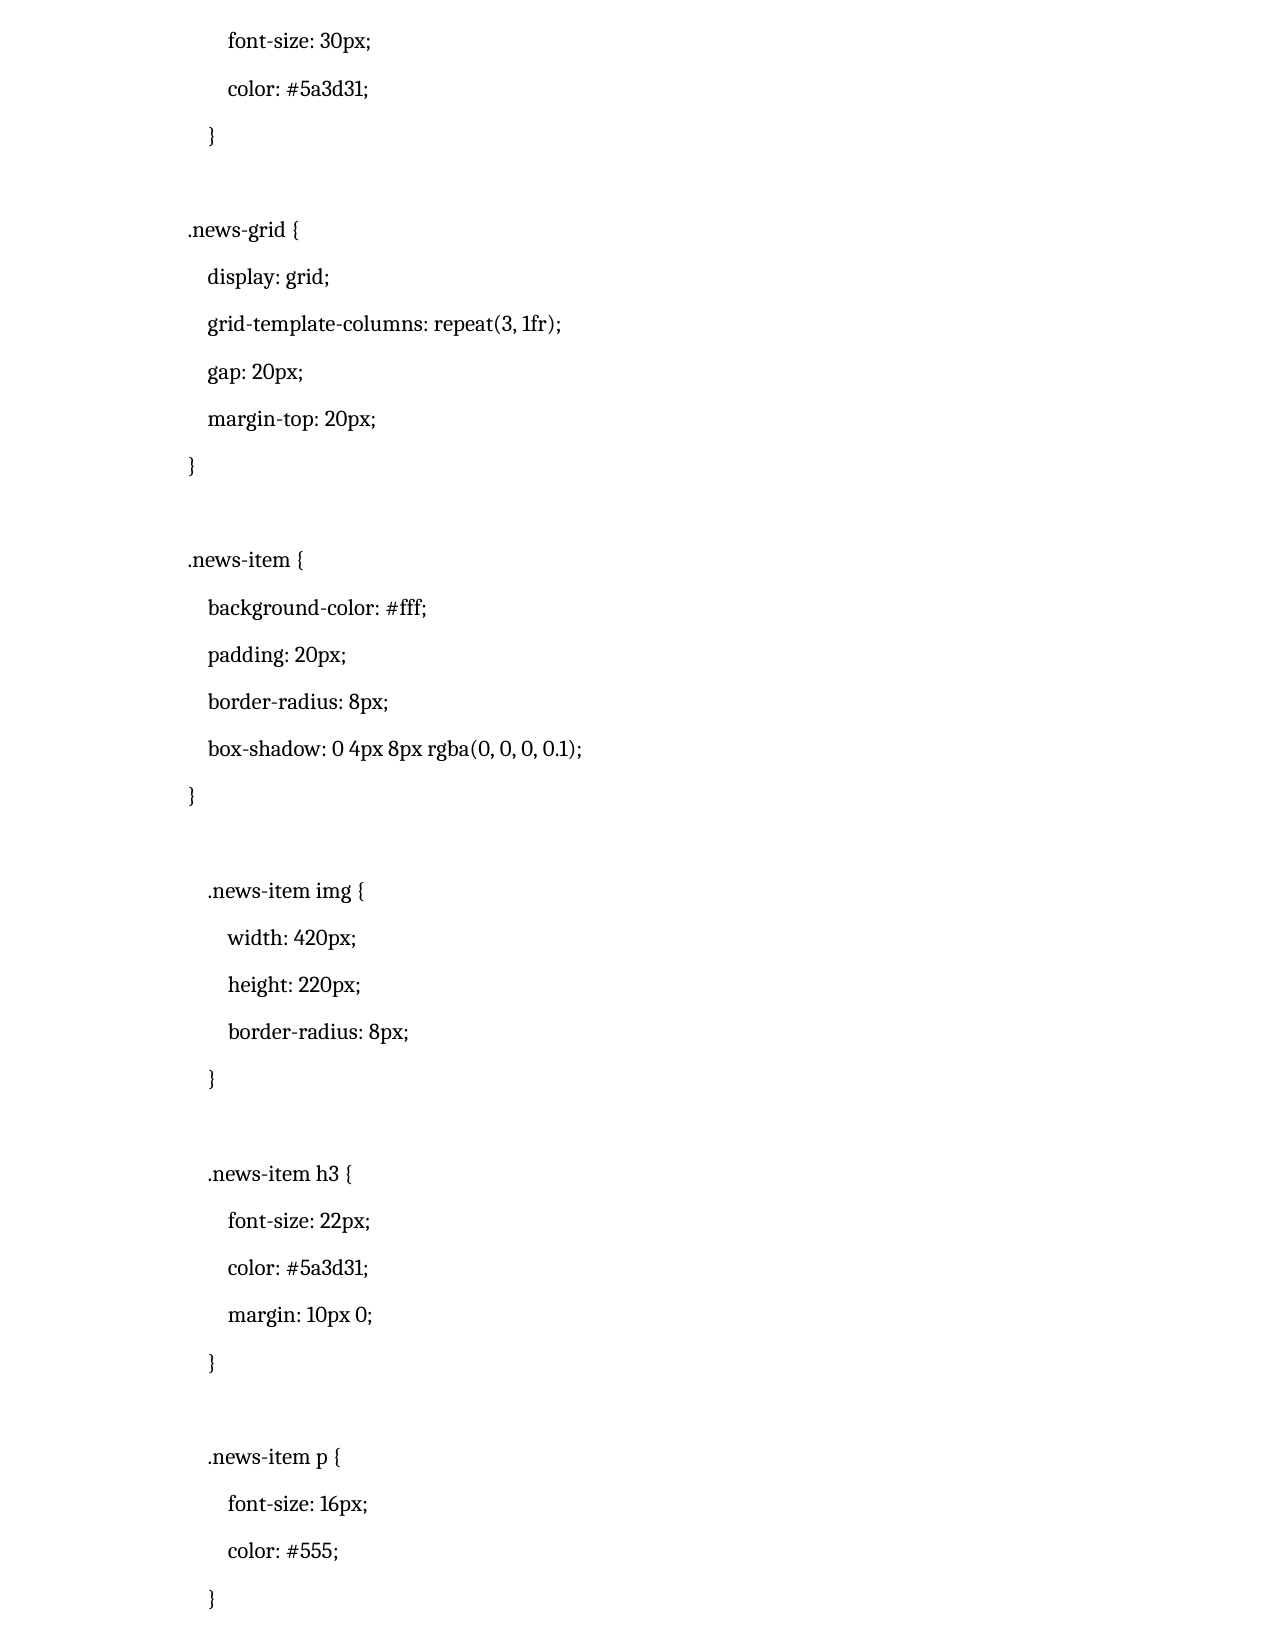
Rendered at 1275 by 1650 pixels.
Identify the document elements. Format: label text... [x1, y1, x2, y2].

text font-size: 16px; [187, 1491, 1087, 1517]
text } [187, 1349, 1087, 1376]
text } [187, 783, 1087, 809]
text font-size: 30px; [187, 28, 1087, 54]
text } [187, 1585, 1087, 1612]
text } [187, 1066, 1087, 1093]
text border-radius: 8px; [187, 1019, 1087, 1045]
text display: grid; [187, 264, 1087, 290]
text .news-item { [187, 547, 1087, 573]
text border-radius: 8px; [187, 689, 1087, 715]
text padding: 20px; [187, 642, 1087, 668]
text background-color: #fff; [187, 594, 1087, 621]
text grid-template-columns: repeat(3, 1fr); [187, 311, 1087, 338]
text .news-grid { [187, 217, 1087, 243]
text .news-item h3 { [187, 1161, 1087, 1187]
text margin: 10px 0; [187, 1302, 1087, 1328]
text box-shadow: 0 4px 8px rgba(0, 0, 0, 0.1); [187, 736, 1087, 762]
text color: #5a3d31; [187, 75, 1087, 102]
text } [187, 122, 1087, 149]
text color: #5a3d31; [187, 1255, 1087, 1281]
text gap: 20px; [187, 358, 1087, 385]
text width: 420px; [187, 925, 1087, 951]
text font-size: 22px; [187, 1208, 1087, 1234]
text color: #555; [187, 1538, 1087, 1564]
text } [187, 453, 1087, 479]
text .news-item p { [187, 1444, 1087, 1470]
text height: 220px; [187, 972, 1087, 998]
text margin-top: 20px; [187, 406, 1087, 432]
text .news-item img { [187, 877, 1087, 904]
